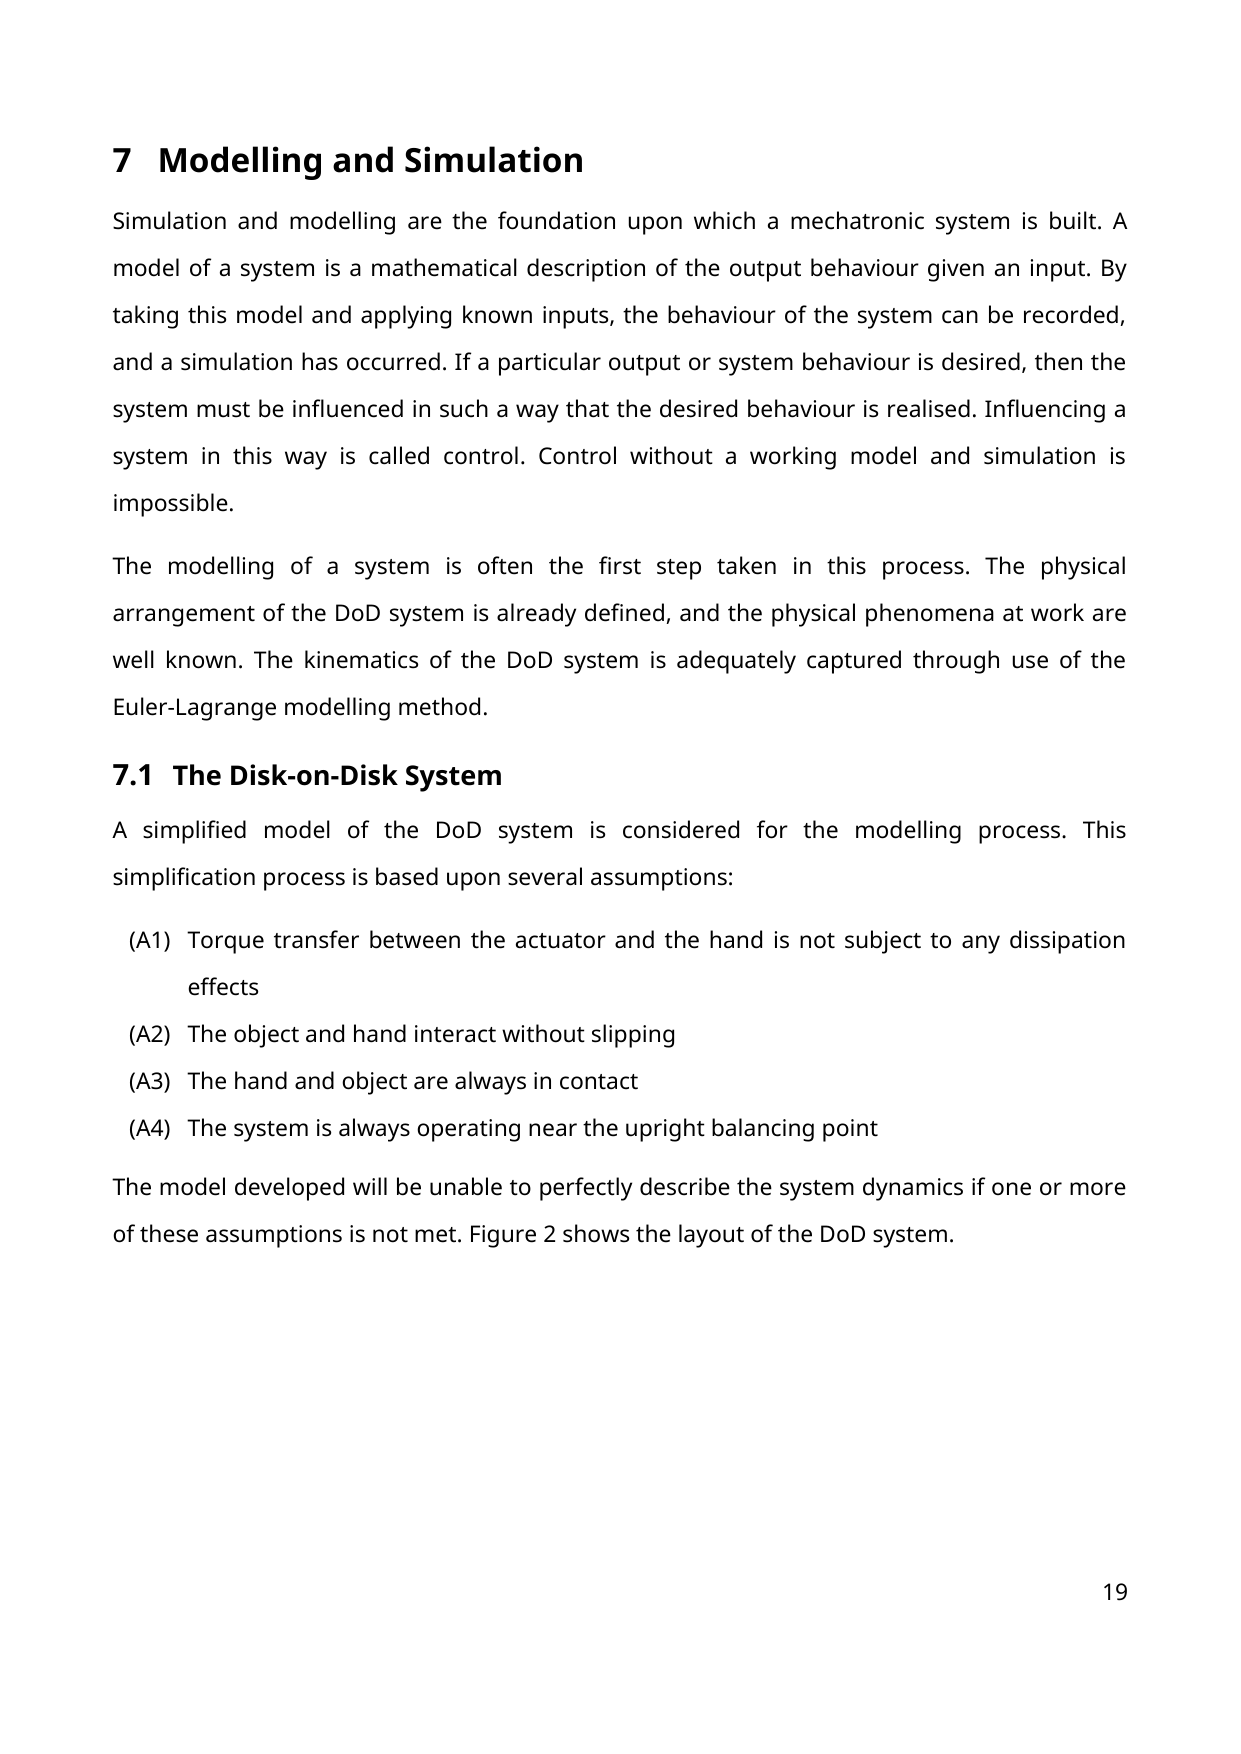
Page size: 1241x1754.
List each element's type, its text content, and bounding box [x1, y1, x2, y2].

list The system is always operating near the upright balancing point [150, 1112, 1128, 1143]
subtitle Modelling and Simulation [112, 137, 1128, 183]
text The modelling of a system is often the first step taken in this process. The physical arrangement of the DoD system is already defined, and the physical phenomena at work are well known. The kinematics of the DoD system is adequately captured through use of the Euler-Lagrange modelling method. [112, 550, 1128, 722]
list Torque transfer between the actuator and the hand is not subject to any dissipation effects [150, 924, 1128, 1002]
text Simulation and modelling are the foundation upon which a mechatronic system is built. A model of a system is a mathematical description of the output behaviour given an input. By taking this model and applying known inputs, the behaviour of the system can be recorded, and a simulation has occurred. If a particular output or system behaviour is desired, then the system must be influenced in such a way that the desired behaviour is realised. Influencing a system in this way is called control. Control without a working model and simulation is impossible. [112, 205, 1128, 518]
list The object and hand interact without slipping [150, 1018, 1128, 1049]
list The hand and object are always in contact [150, 1065, 1128, 1096]
text The model developed will be unable to perfectly describe the system dynamics if one or more of these assumptions is not met. Figure 2 shows the layout of the DoD system. [112, 1171, 1128, 1249]
subtitle The Disk-on-Disk System [112, 754, 1128, 794]
text A simplified model of the DoD system is considered for the modelling process. This simplification process is based upon several assumptions: [112, 814, 1128, 892]
